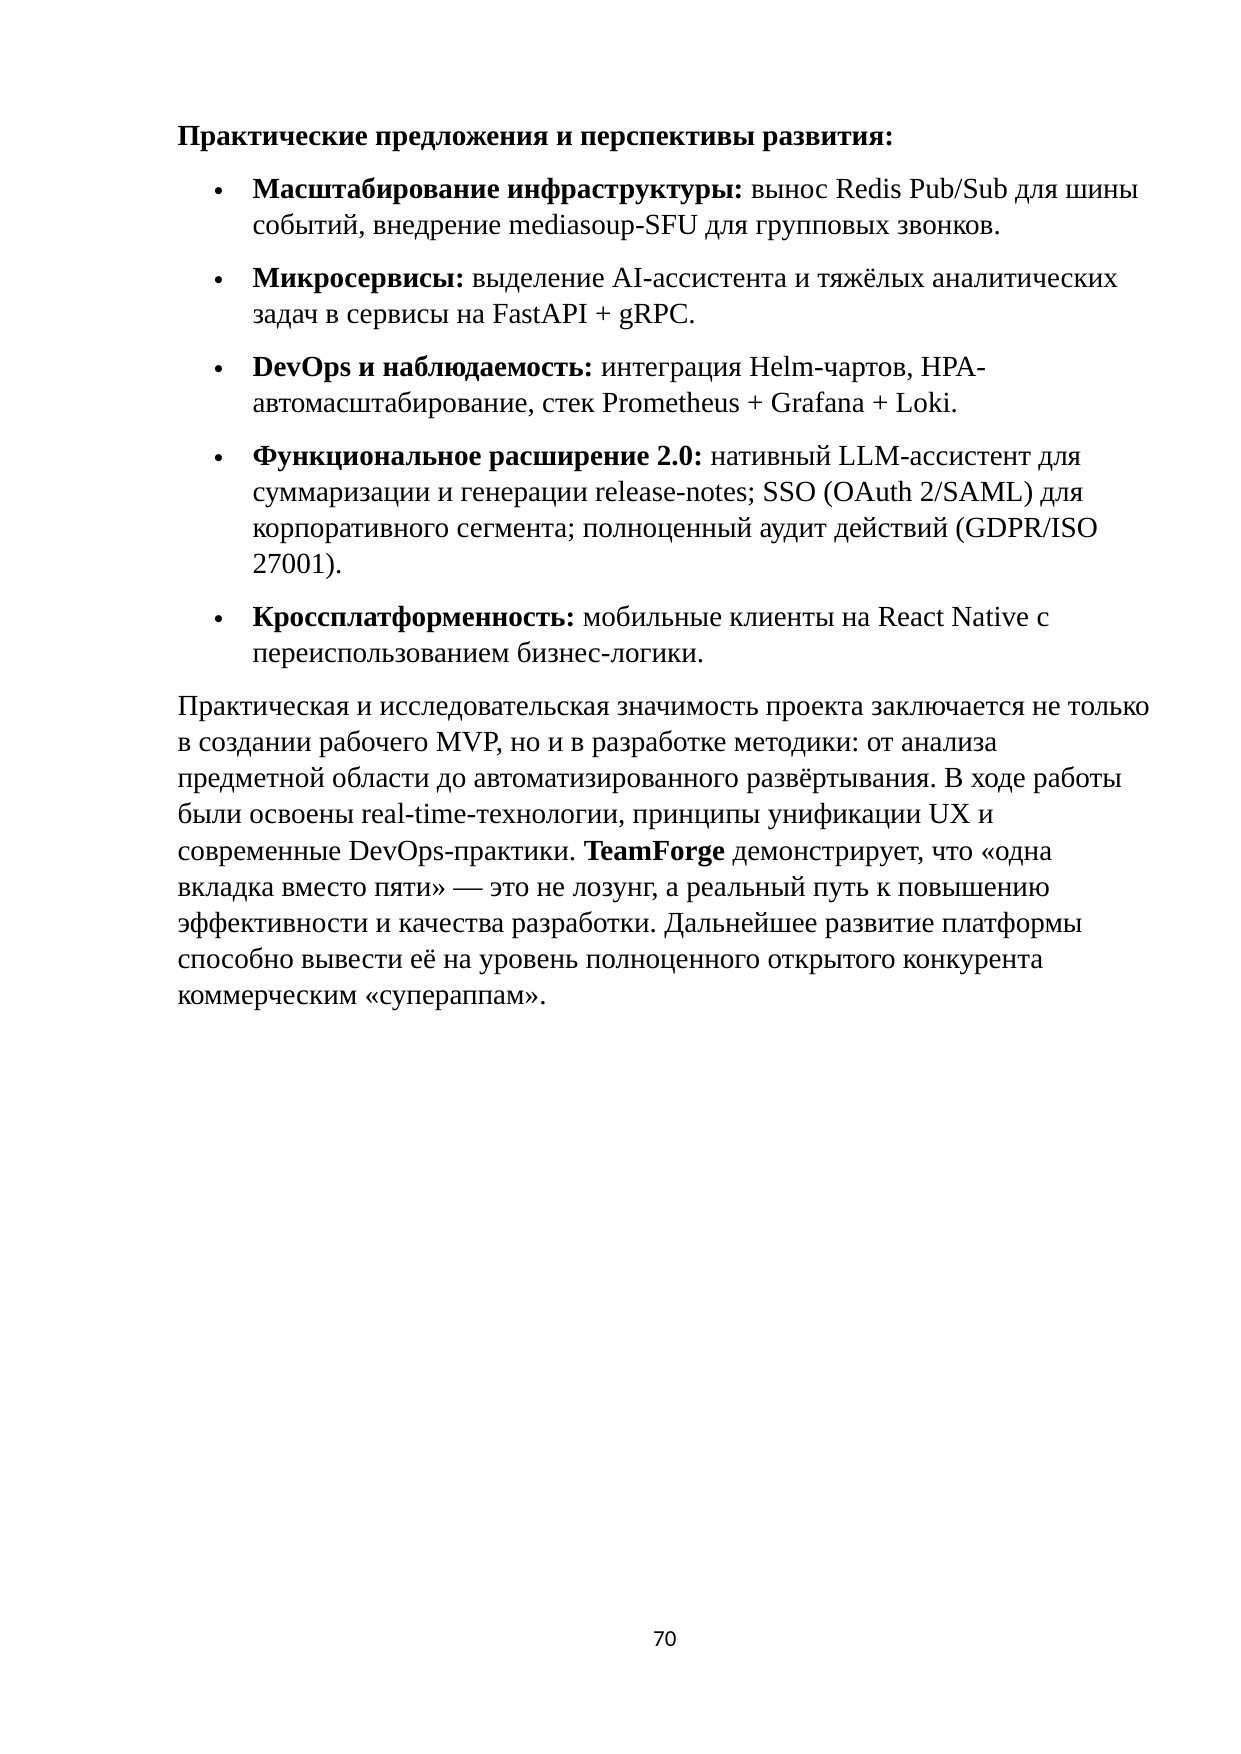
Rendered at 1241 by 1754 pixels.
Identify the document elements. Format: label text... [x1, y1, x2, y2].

list Микросервисы: выделение AI-ассистента и тяжёлых аналитических задач в сервисы на FastAPI + gRPC. [215, 260, 1152, 329]
list Масштабирование инфраструктуры: вынос Redis Pub/Sub для шины событий, внедрение mediasoup-SFU для групповых звонков. [215, 171, 1152, 241]
list DevOps и наблюдаемость: интеграция Helm-чартов, HPA-автомасштабирование, стек Prometheus + Grafana + Loki. [215, 349, 1152, 418]
list Кроссплатформенность: мобильные клиенты на React Native с переиспользованием бизнес-логики. [215, 599, 1152, 669]
text Практическая и исследовательская значимость проекта заключается не только в создании рабочего MVP, но и в разработке методики: от анализа предметной области до автоматизированного развёртывания. В ходе работы были освоены real-time-технологии, принципы унификации UX и современные DevOps-практики. TeamForge демонстрирует, что «одна вкладка вместо пяти» — это не лозунг, а реальный путь к повышению эффективности и качества разработки. Дальнейшее развитие платформы способно вывести её на уровень полноценного открытого конкурента коммерческим «супераппам». [177, 688, 1152, 1011]
list Функциональное расширение 2.0: нативный LLM-ассистент для суммаризации и генерации release-notes; SSO (OAuth 2/SAML) для корпоративного сегмента; полноценный аудит действий (GDPR/ISO 27001). [215, 438, 1152, 580]
text Практические предложения и перспективы развития: [177, 118, 1152, 152]
